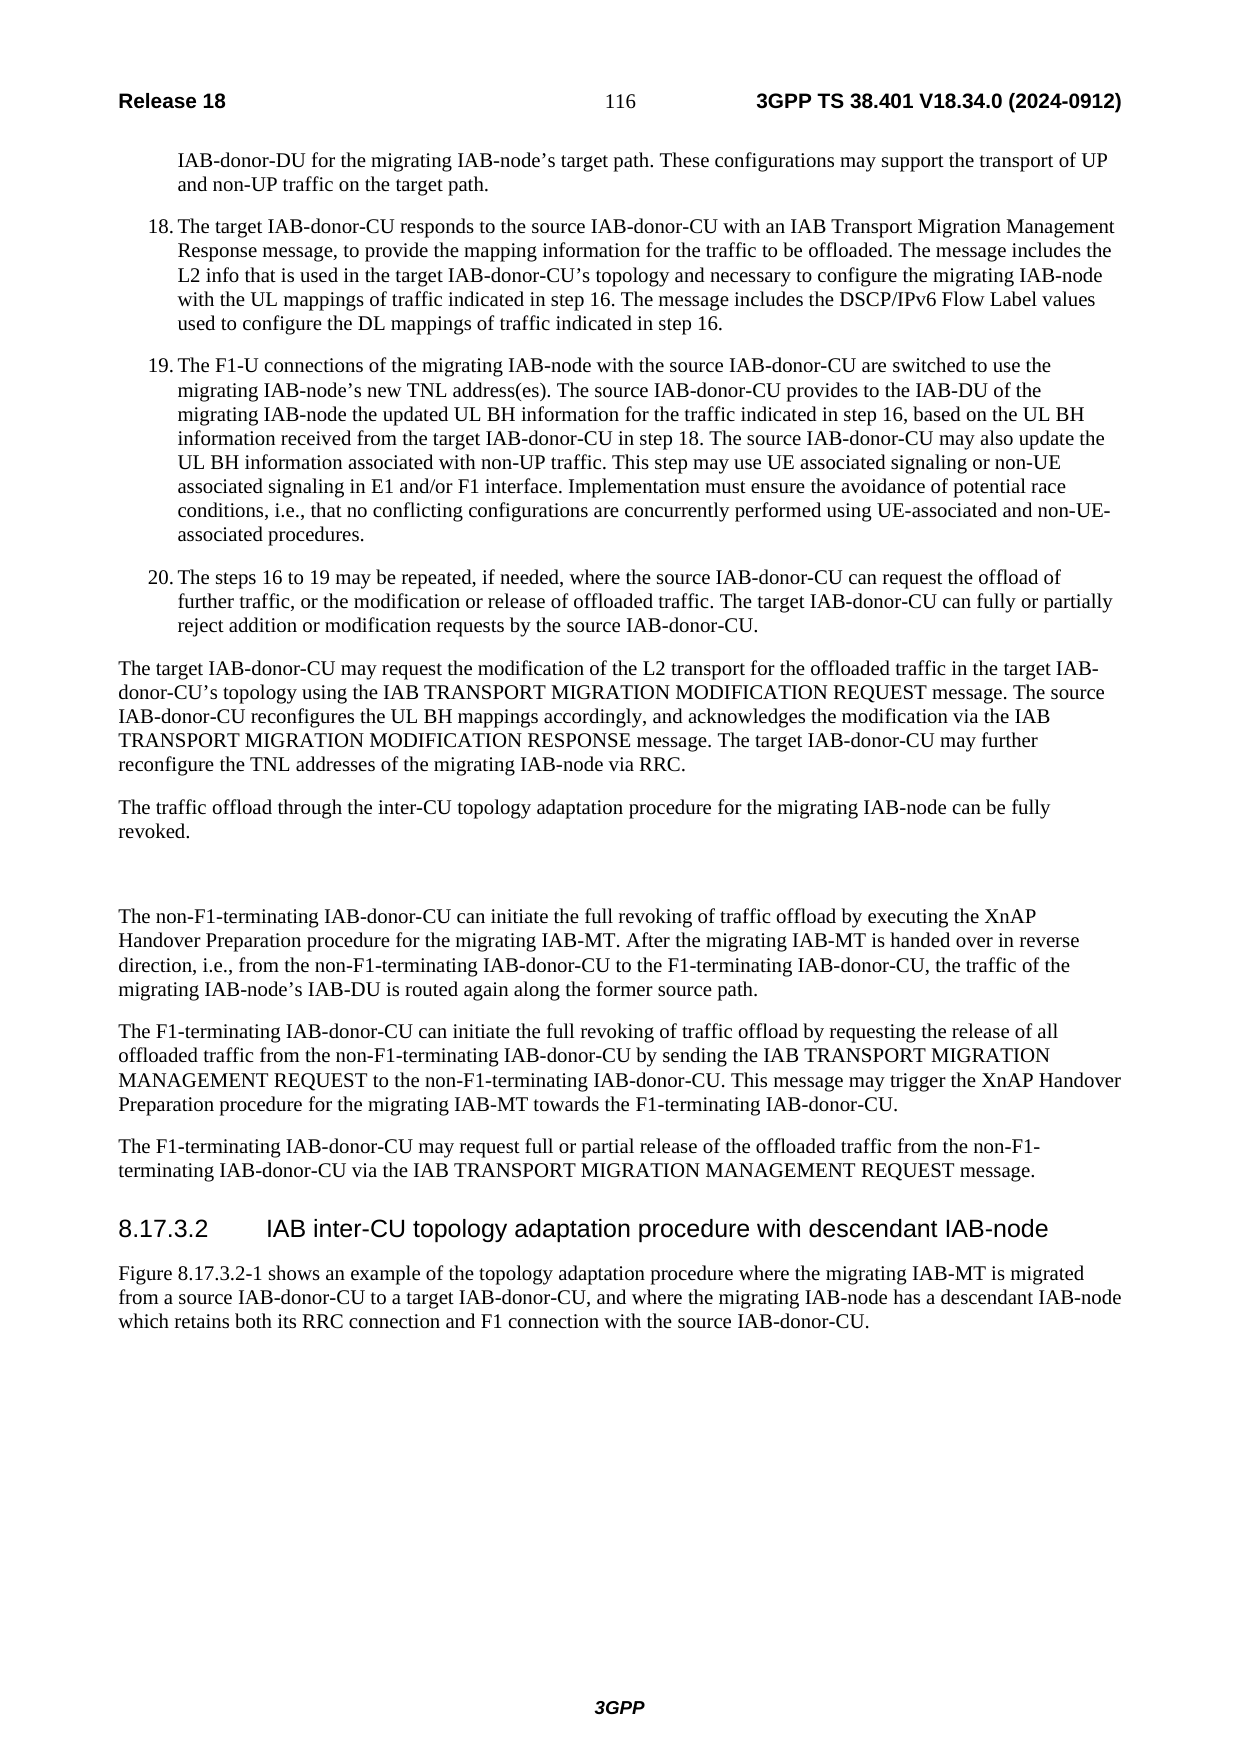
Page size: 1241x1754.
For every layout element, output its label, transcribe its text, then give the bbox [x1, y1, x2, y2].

text 18. The target IAB-donor-CU responds to the source IAB-donor-CU with an IAB Transport Migration Management Response message, to provide the mapping information for the traffic to be offloaded. The message includes the L2 info that is used in the target IAB-donor-CU’s topology and necessary to configure the migrating IAB-node with the UL mappings of traffic indicated in step 16. The message includes the DSCP/IPv6 Flow Label values used to configure the DL mappings of traffic indicated in step 16. [148, 214, 1122, 335]
text The F1-terminating IAB-donor-CU may request full or partial release of the offloaded traffic from the non-F1-terminating IAB-donor-CU via the IAB TRANSPORT MIGRATION MANAGEMENT REQUEST message. [118, 1134, 1122, 1182]
text 20. The steps 16 to 19 may be repeated, if needed, where the source IAB-donor-CU can request the offload of further traffic, or the modification or release of offloaded traffic. The target IAB-donor-CU can fully or partially reject addition or modification requests by the source IAB-donor-CU. [148, 565, 1122, 637]
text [148, 147, 1122, 196]
text 19. The F1-U connections of the migrating IAB-node with the source IAB-donor-CU are switched to use the migrating IAB-node’s new TNL address(es). The source IAB-donor-CU provides to the IAB-DU of the migrating IAB-node the updated UL BH information for the traffic indicated in step 16, based on the UL BH information received from the target IAB-donor-CU in step 18. The source IAB-donor-CU may also update the UL BH information associated with non-UP traffic. This step may use UE associated signaling or non-UE associated signaling in E1 and/or F1 interface. Implementation must ensure the avoidance of potential race conditions, i.e., that no conflicting configurations are concurrently performed using UE-associated and non-UE-associated procedures. [148, 353, 1122, 546]
text The non-F1-terminating IAB-donor-CU can initiate the full revoking of traffic offload by executing the XnAP Handover Preparation procedure for the migrating IAB-MT. After the migrating IAB-MT is handed over in reverse direction, i.e., from the non-F1-terminating IAB-donor-CU to the F1-terminating IAB-donor-CU, the traffic of the migrating IAB-node’s IAB-DU is routed again along the former source path. [118, 904, 1122, 1001]
text Figure 8.17.3.2-1 shows an example of the topology adaptation procedure where the migrating IAB-MT is migrated from a source IAB-donor-CU to a target IAB-donor-CU, and where the migrating IAB-node has a descendant IAB-node which retains both its RRC connection and F1 connection with the source IAB-donor-CU. [118, 1261, 1122, 1333]
text The F1-terminating IAB-donor-CU can initiate the full revoking of traffic offload by requesting the release of all offloaded traffic from the non-F1-terminating IAB-donor-CU by sending the IAB TRANSPORT MIGRATION MANAGEMENT REQUEST to the non-F1-terminating IAB-donor-CU. This message may trigger the XnAP Handover Preparation procedure for the migrating IAB-MT towards the F1-terminating IAB-donor-CU. [118, 1019, 1122, 1116]
text The traffic offload through the inter-CU topology adaptation procedure for the migrating IAB-node can be fully revoked. [118, 795, 1122, 843]
subtitle 8.17.3.2 IAB inter-CU topology adaptation procedure with descendant IAB-node [118, 1214, 1122, 1242]
text The target IAB-donor-CU may request the modification of the L2 transport for the offloaded traffic in the target IAB-donor-CU’s topology using the IAB TRANSPORT MIGRATION MODIFICATION REQUEST message. The source IAB-donor-CU reconfigures the UL BH mappings accordingly, and acknowledges the modification via the IAB TRANSPORT MIGRATION MODIFICATION RESPONSE message. The target IAB-donor-CU may further reconfigure the TNL addresses of the migrating IAB-node via RRC. [118, 656, 1122, 776]
